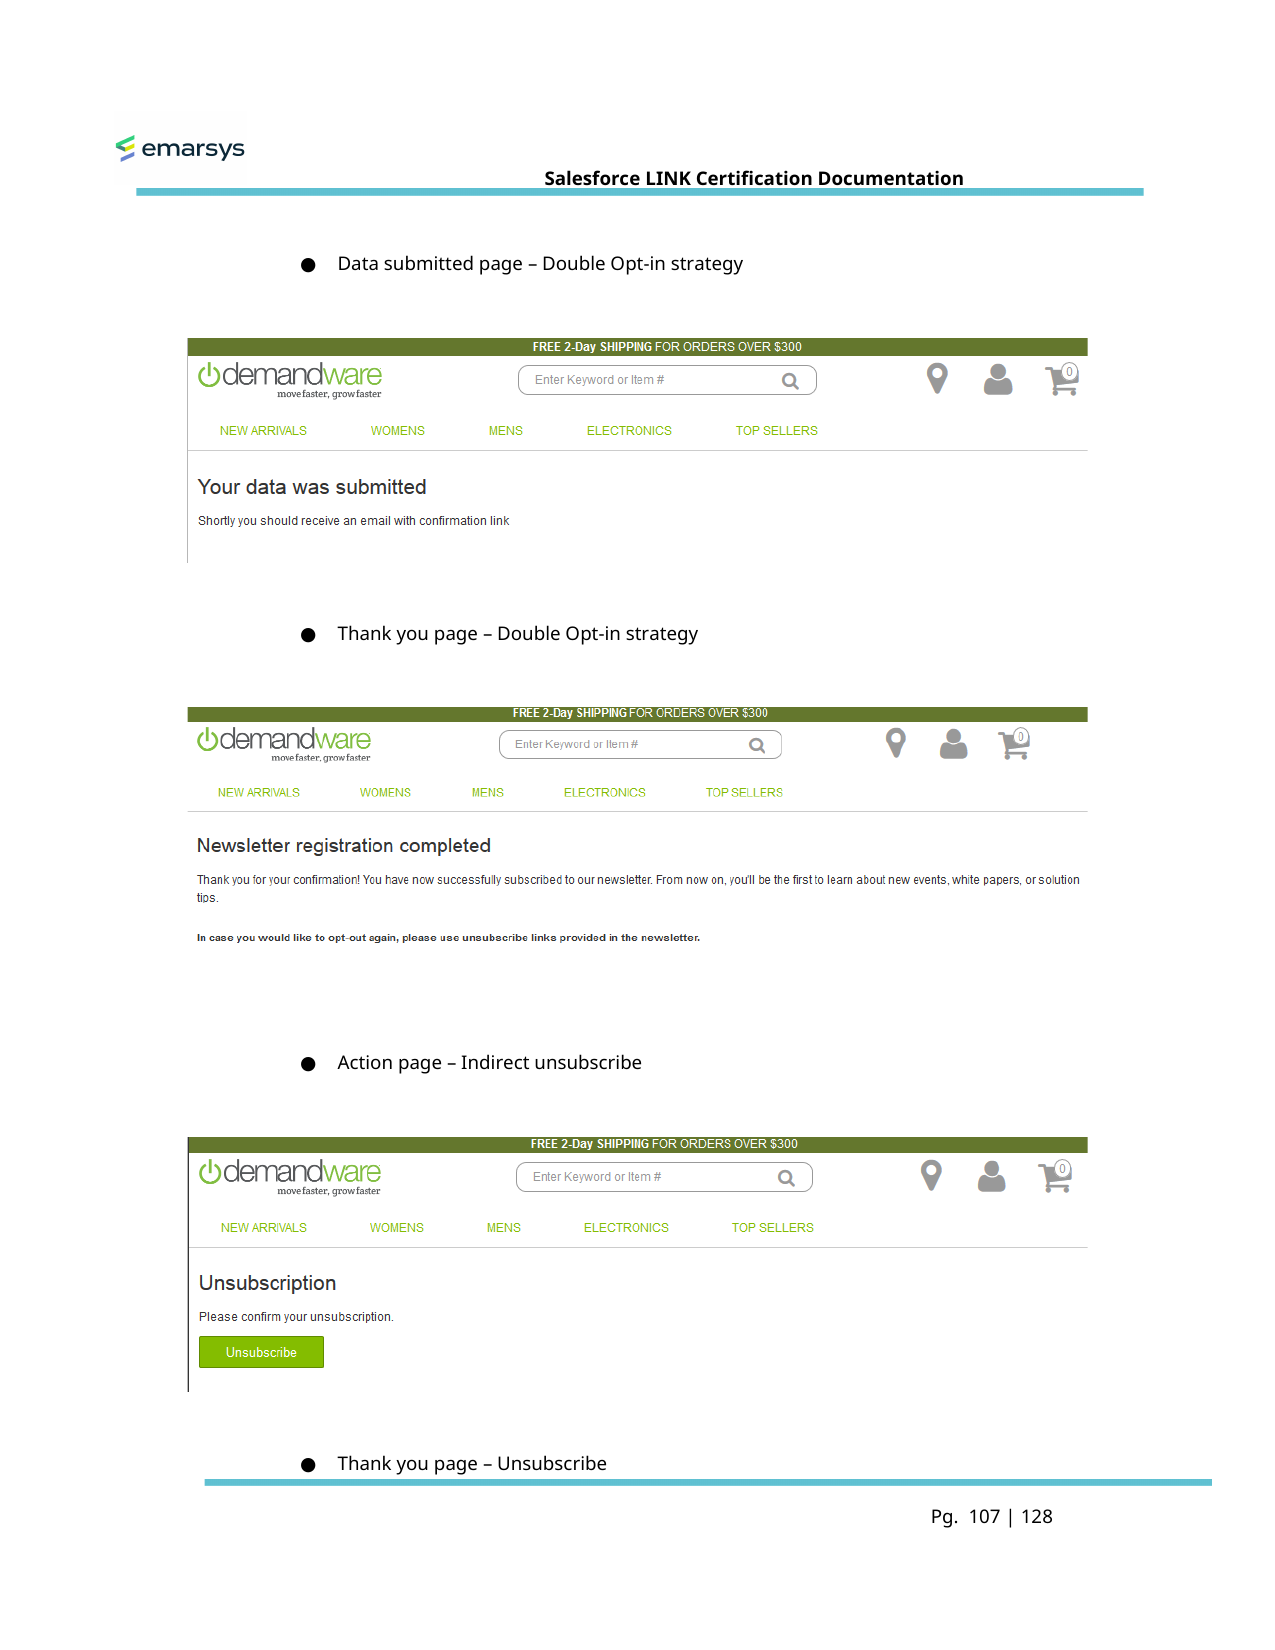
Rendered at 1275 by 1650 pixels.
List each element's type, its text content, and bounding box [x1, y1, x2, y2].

picture [187, 1137, 1088, 1392]
picture [136, 188, 1144, 196]
picture [113, 111, 247, 185]
list Thank you page – Double Opt-in strategy [300, 613, 1087, 651]
picture [204, 1479, 1212, 1486]
picture [187, 338, 1088, 563]
picture [187, 707, 1088, 992]
list Thank you page – Unsubscribe [300, 1442, 1087, 1481]
list Data submitted page – Double Opt-in strategy [300, 243, 1087, 282]
list Action page – Indirect unsubscribe [300, 1042, 1087, 1080]
